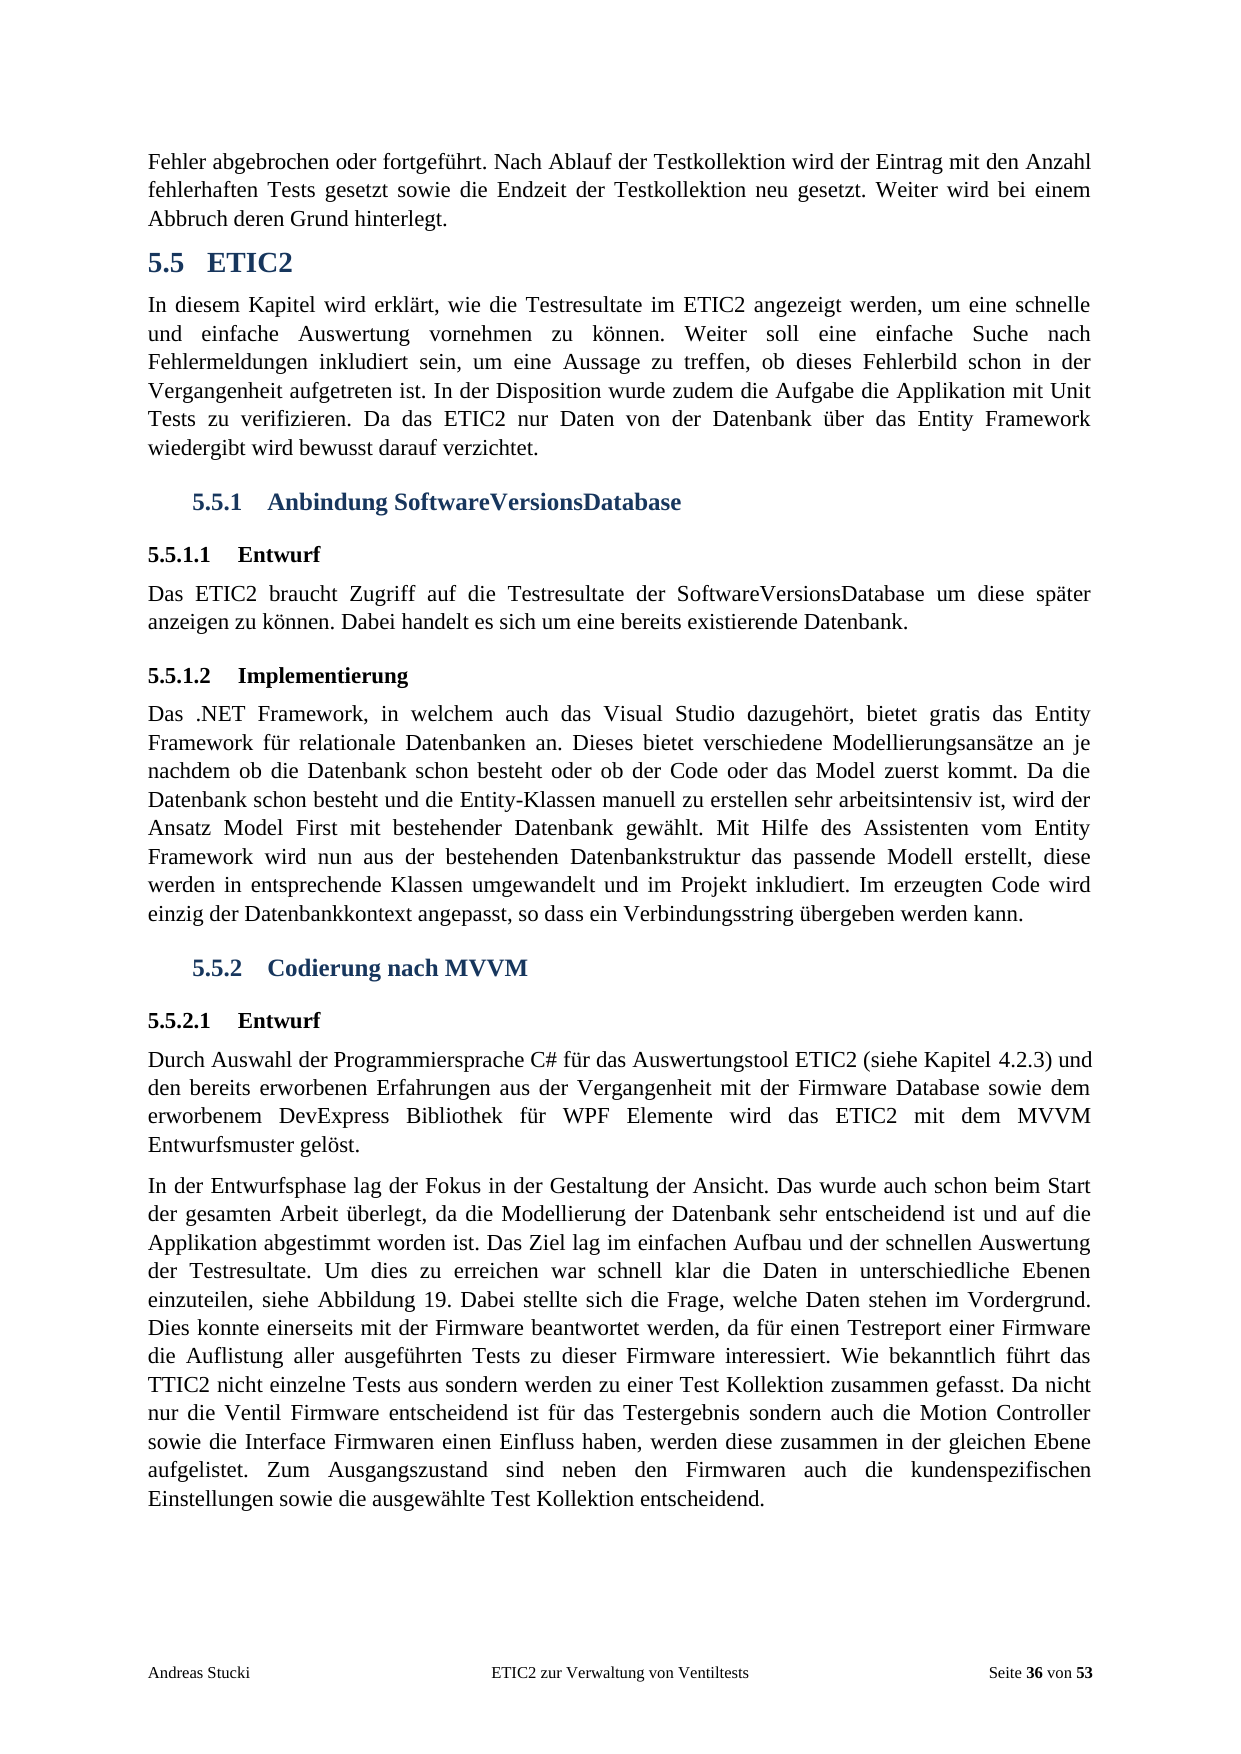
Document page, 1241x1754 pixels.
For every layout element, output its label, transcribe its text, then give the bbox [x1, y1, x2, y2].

subtitle Entwurf [148, 1007, 1092, 1033]
subtitle ETIC2 [148, 246, 1092, 279]
subtitle Entwurf [148, 541, 1092, 567]
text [148, 148, 1092, 231]
subtitle Codierung nach MVVM [192, 953, 1092, 982]
text In der Entwurfsphase lag der Fokus in der Gestaltung der Ansicht. Das wurde auch schon beim Start der gesamten Arbeit überlegt, da die Modellierung der Datenbank sehr entscheidend ist und auf die Applikation abgestimmt worden ist. Das Ziel lag im einfachen Aufbau und der schnellen Auswertung der Testresultate. Um dies zu erreichen war schnell klar die Daten in unterschiedliche Ebenen einzuteilen, siehe Abbildung 19. Dabei stellte sich die Frage, welche Daten stehen im Vordergrund. Dies konnte einerseits mit der Firmware beantwortet werden, da für einen Testreport einer Firmware die Auflistung aller ausgeführten Tests zu dieser Firmware interessiert. Wie bekanntlich führt das TTIC2 nicht einzelne Tests aus sondern werden zu einer Test Kollektion zusammen gefasst. Da nicht nur die Ventil Firmware entscheidend ist für das Testergebnis sondern auch die Motion Controller sowie die Interface Firmwaren einen Einfluss haben, werden diese zusammen in der gleichen Ebene aufgelistet. Zum Ausgangszustand sind neben den Firmwaren auch die kundenspezifischen Einstellungen sowie die ausgewählte Test Kollektion entscheidend. [148, 1172, 1092, 1511]
text In diesem Kapitel wird erklärt, wie die Testresultate im ETIC2 angezeigt werden, um eine schnelle und einfache Auswertung vornehmen zu können. Weiter soll eine einfache Suche nach Fehlermeldungen inkludiert sein, um eine Aussage zu treffen, ob dieses Fehlerbild schon in der Vergangenheit aufgetreten ist. In der Disposition wurde zudem die Aufgabe die Applikation mit Unit Tests zu verifizieren. Da das ETIC2 nur Daten von der Datenbank über das Entity Framework wiedergibt wird bewusst darauf verzichtet. [148, 292, 1092, 460]
subtitle Implementierung [148, 662, 1092, 688]
text Das .NET Framework, in welchem auch das Visual Studio dazugehört, bietet gratis das Entity Framework für relationale Datenbanken an. Dieses bietet verschiedene Modellierungsansätze an je nachdem ob die Datenbank schon besteht oder ob der Code oder das Model zuerst kommt. Da die Datenbank schon besteht und die Entity-Klassen manuell zu erstellen sehr arbeitsintensiv ist, wird der Ansatz Model First mit bestehender Datenbank gewählt. Mit Hilfe des Assistenten vom Entity Framework wird nun aus der bestehenden Datenbankstruktur das passende Modell erstellt, diese werden in entsprechende Klassen umgewandelt und im Projekt inkludiert. Im erzeugten Code wird einzig der Datenbankkontext angepasst, so dass ein Verbindungsstring übergeben werden kann. [148, 701, 1092, 926]
subtitle Anbindung SoftwareVersionsDatabase [192, 487, 1092, 516]
text Das ETIC2 braucht Zugriff auf die Testresultate der SoftwareVersionsDatabase um diese später anzeigen zu können. Dabei handelt es sich um eine bereits existierende Datenbank. [148, 580, 1092, 634]
text Durch Auswahl der Programmiersprache C# für das Auswertungstool ETIC2 (siehe Kapitel 4.2.3) und den bereits erworbenen Erfahrungen aus der Vergangenheit mit der Firmware Database sowie dem erworbenem DevExpress Bibliothek für WPF Elemente wird das ETIC2 mit dem MVVM Entwurfsmuster gelöst. [148, 1046, 1092, 1157]
